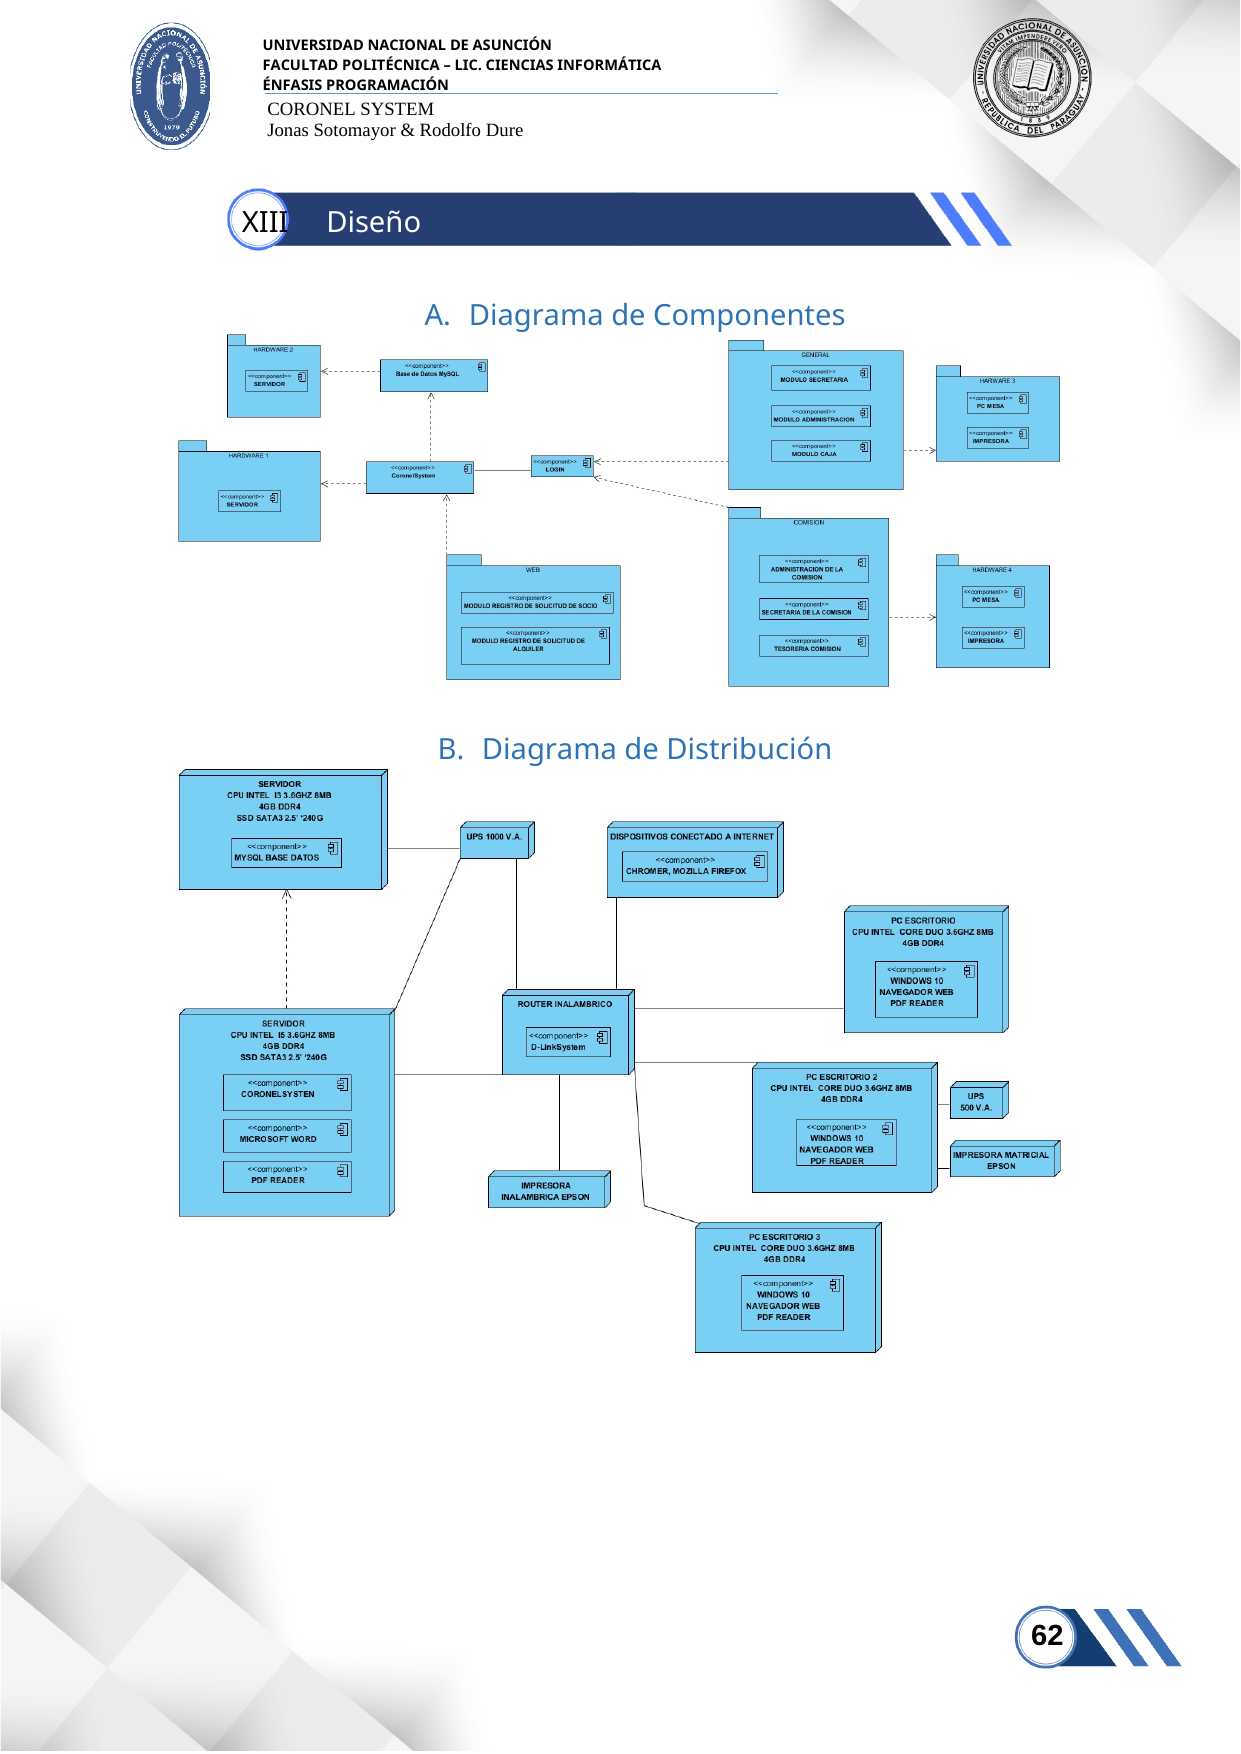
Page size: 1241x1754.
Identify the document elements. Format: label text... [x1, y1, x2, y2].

picture [2, 767, 1063, 1751]
picture [1005, 1600, 1185, 1674]
list Diagrama de Componentes [177, 294, 1063, 334]
text Diseño [288, 201, 1063, 241]
picture [128, 22, 210, 148]
picture [177, 0, 1241, 709]
text Diagrama de Distribución [177, 728, 1063, 767]
